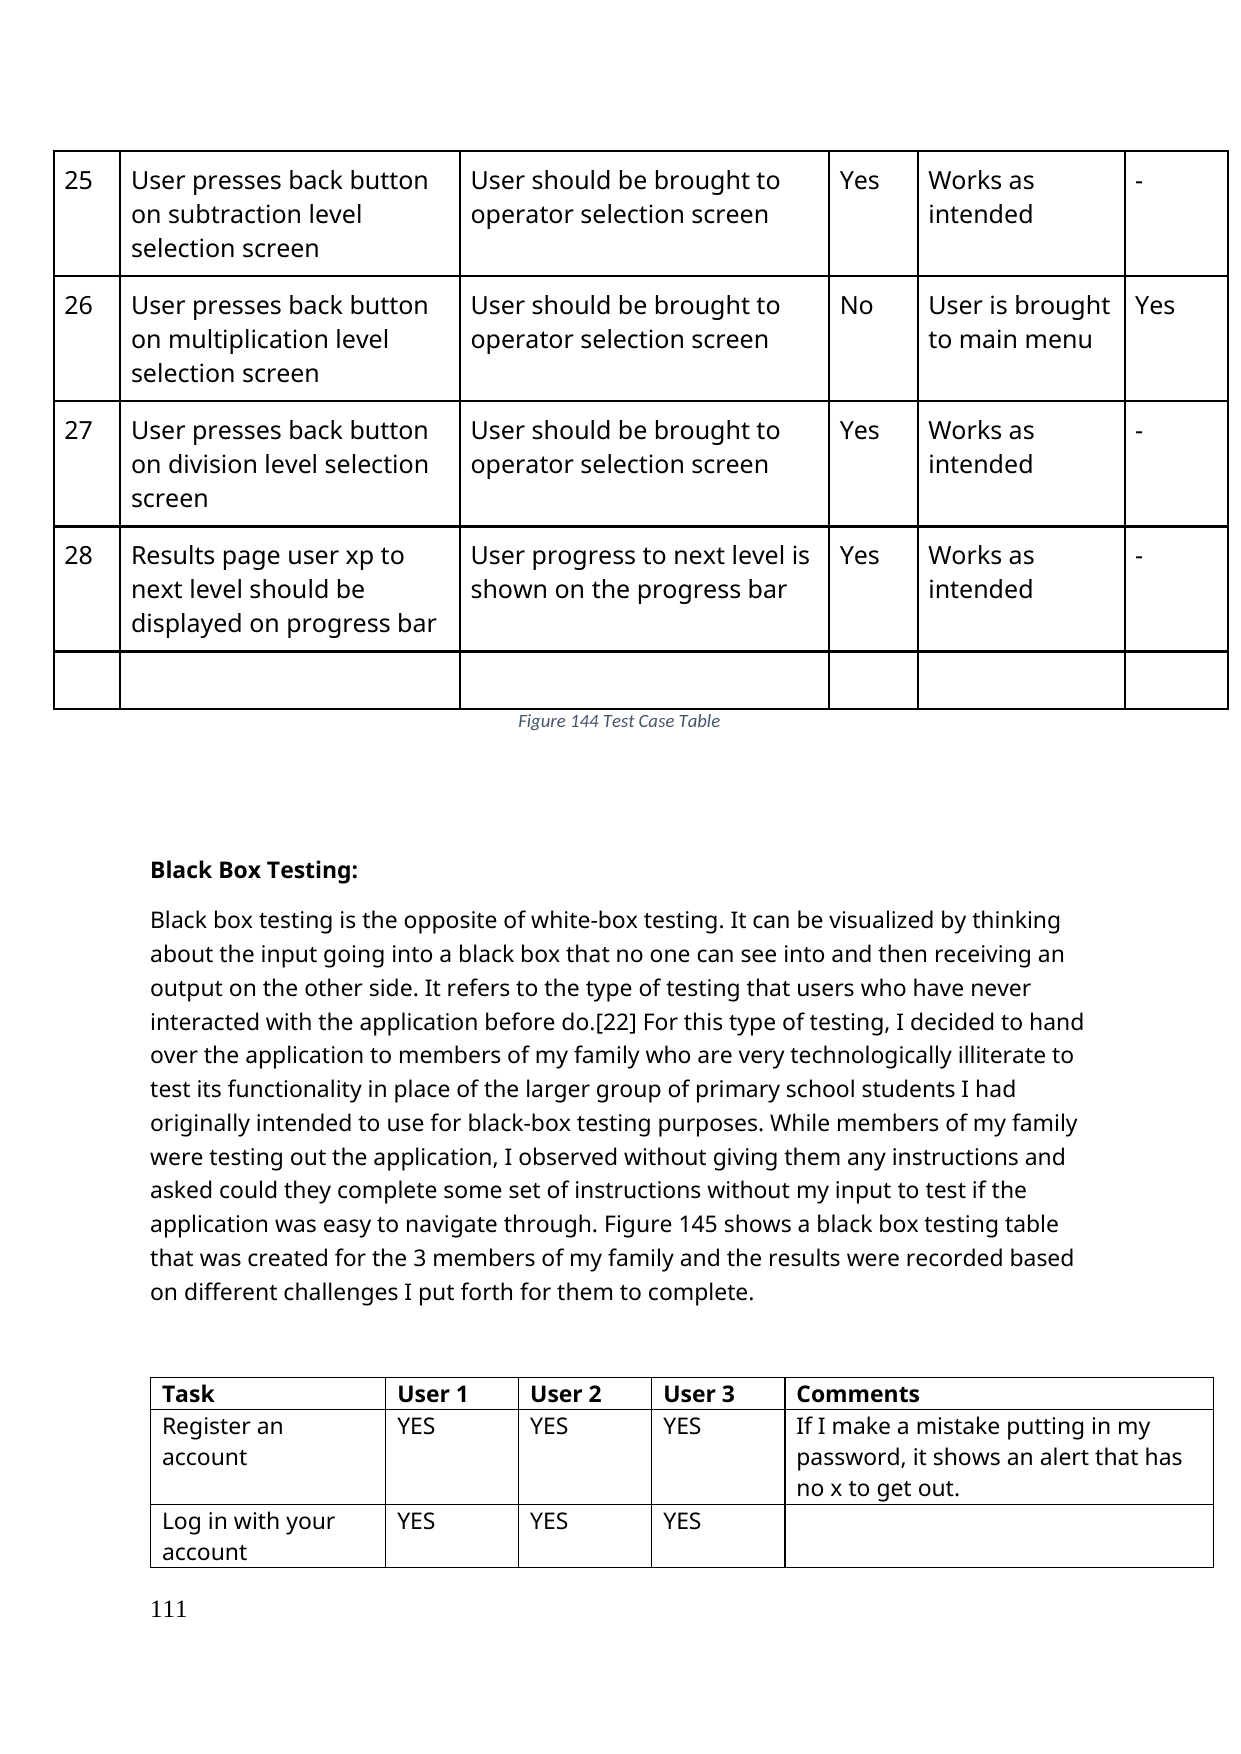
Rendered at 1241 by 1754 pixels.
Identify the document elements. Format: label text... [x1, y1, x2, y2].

table_header Comments [786, 1378, 1213, 1409]
table_cell User should be brought to operator selection screen [461, 402, 828, 525]
table_cell [121, 653, 459, 707]
table_header User 1 [386, 1378, 518, 1409]
table_cell [1126, 653, 1227, 707]
table_cell - [1126, 528, 1227, 650]
table_cell Works as intended [919, 402, 1124, 525]
table_cell Works as intended [919, 152, 1124, 275]
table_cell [461, 152, 828, 275]
table_cell - [1126, 152, 1227, 275]
table_cell YES [519, 1505, 651, 1567]
table_cell Register an account [151, 1410, 385, 1504]
table_cell Yes [830, 528, 917, 650]
table_cell [55, 653, 119, 707]
table_cell [786, 1505, 1213, 1567]
table_cell YES [519, 1410, 651, 1504]
table_cell 27 [55, 402, 119, 525]
table_cell 26 [55, 277, 119, 400]
table_cell Works as intended [919, 528, 1124, 650]
table_cell [830, 653, 917, 707]
table_cell YES [386, 1505, 518, 1567]
table_cell [919, 653, 1124, 707]
text Black box testing is the opposite of white-box testing. It can be visualized by thinking about the input going into a black box that no one can see into and then receiving an output on the other side. It refers to the type of testing that users who have never interacted with the application before do.[22] For this type of testing, I decided to hand over the application to members of my family who are very technologically illiterate to test its functionality in place of the larger group of primary school students I had originally intended to use for black-box testing purposes. While members of my family were testing out the application, I observed without giving them any instructions and asked could they complete some set of instructions without my input to test if the application was easy to navigate through. Figure 145 shows a black box testing table that was created for the 3 members of my family and the results were recorded based on different challenges I put forth for them to complete. [150, 904, 1090, 1307]
table_cell Results page user xp to next level should be displayed on progress bar [121, 528, 459, 650]
table_cell User presses back button on division level selection screen [121, 402, 459, 525]
table_cell Yes [1126, 277, 1227, 400]
table_cell If I make a mistake putting in my password, it shows an alert that has no x to get out. [786, 1410, 1213, 1504]
table_cell YES [652, 1505, 784, 1567]
table_cell User is brought to main menu [919, 277, 1124, 400]
table_cell [461, 653, 828, 707]
table_cell No [830, 277, 917, 400]
table_cell - [1126, 402, 1227, 525]
table_cell User presses back button on multiplication level selection screen [121, 277, 459, 400]
table_cell User progress to next level is shown on the progress bar [461, 528, 828, 650]
table_header User 2 [519, 1378, 651, 1409]
table_cell 28 [55, 528, 119, 650]
table_cell 25 [55, 152, 119, 275]
table_cell Yes [830, 402, 917, 525]
table_cell User presses back button on subtraction level selection screen [121, 152, 459, 275]
text Black Box Testing: [150, 854, 1090, 885]
table_cell YES [386, 1410, 518, 1504]
table_header User 3 [652, 1378, 784, 1409]
table_cell YES [652, 1410, 784, 1504]
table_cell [461, 277, 828, 400]
table_cell Log in with your account [151, 1505, 385, 1567]
table_header Task [151, 1378, 385, 1409]
table_cell Yes [830, 152, 917, 275]
